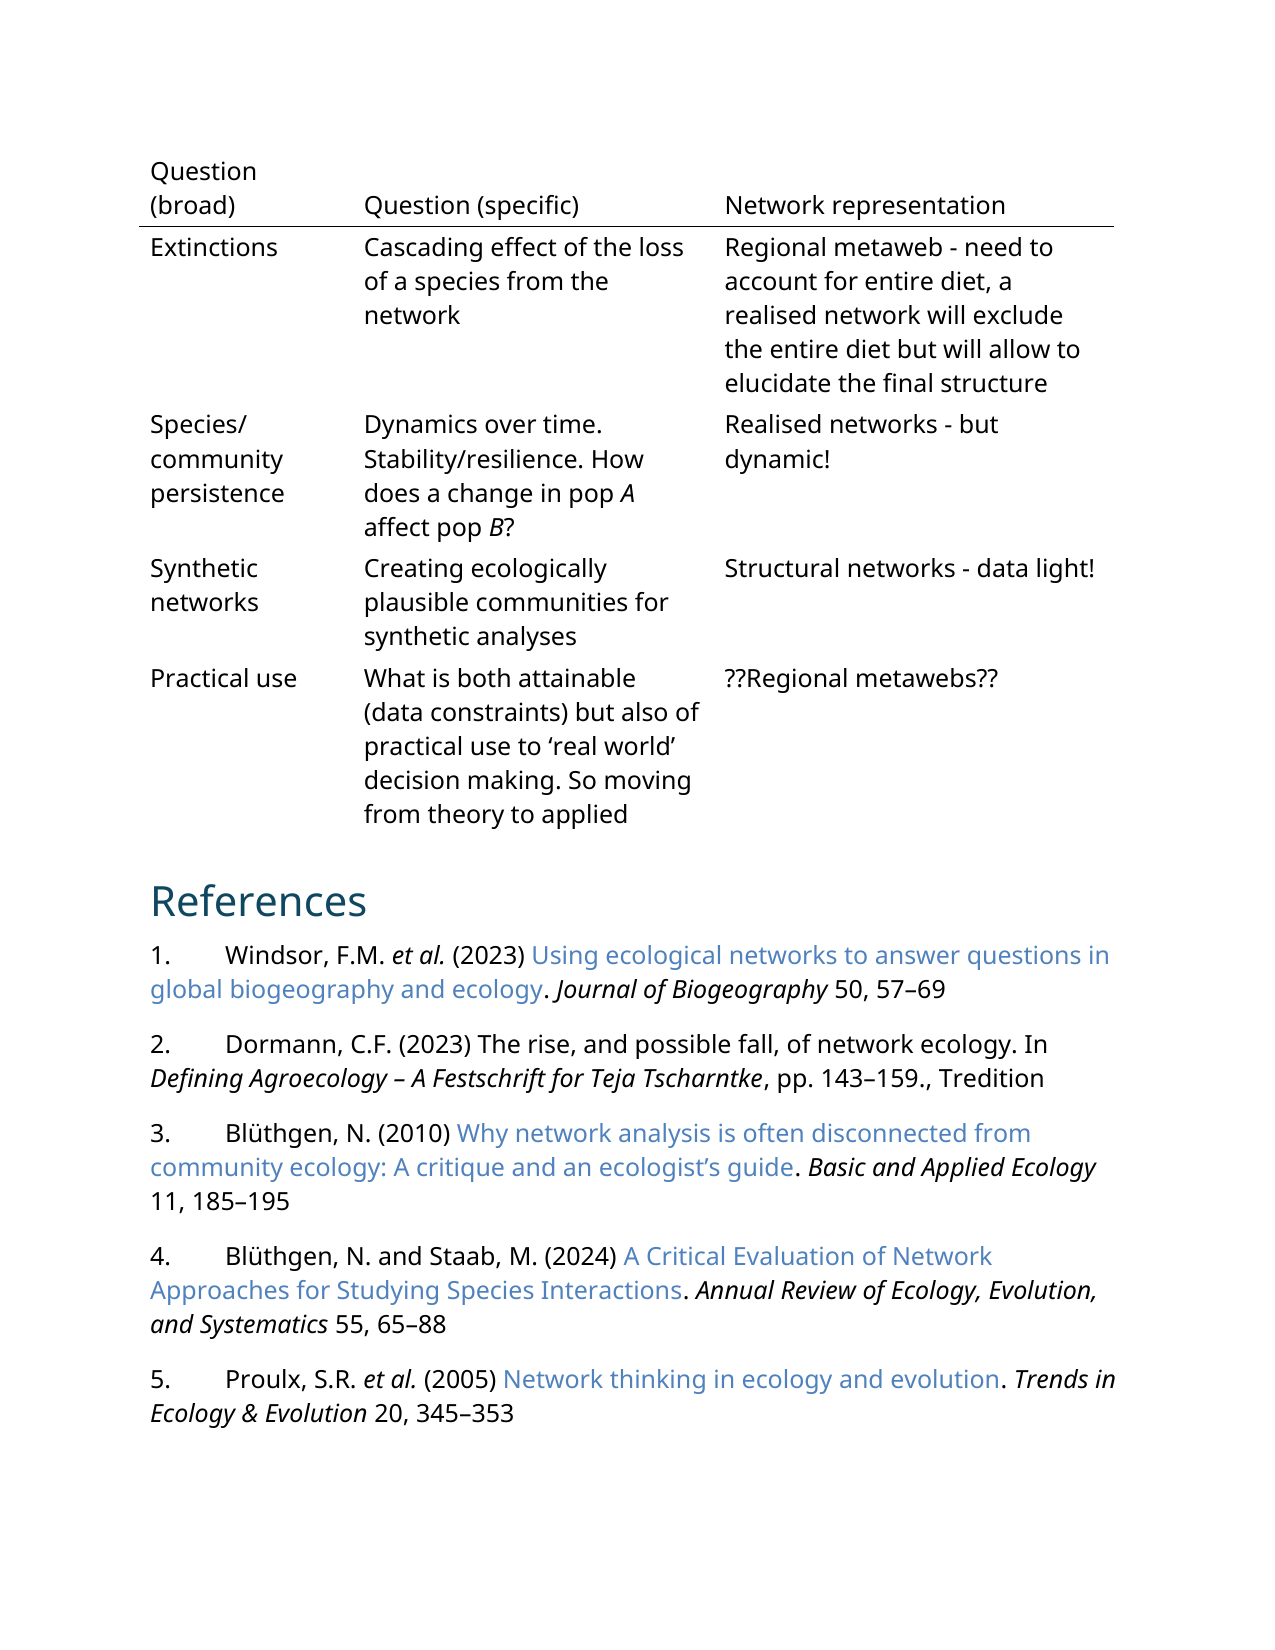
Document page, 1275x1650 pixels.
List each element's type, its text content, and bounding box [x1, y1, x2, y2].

table_cell Cascading effect of the loss of a species from the network [352, 227, 713, 403]
table_cell Creating ecologically plausible communities for synthetic analyses [352, 547, 713, 657]
subtitle References [150, 872, 1125, 929]
table_header Question (specific) [352, 150, 713, 226]
table_cell Structural networks - data light! [713, 547, 1114, 657]
table_cell Practical use [139, 657, 352, 835]
table_cell Synthetic networks [139, 547, 352, 657]
text 5. Proulx, S.R. et al. (2005) Network thinking in ecology and evolution. Trends in Ecology & Evolution 20, 345–353 [150, 1361, 1125, 1429]
text 2. Dormann, C.F. (2023) The rise, and possible fall, of network ecology. In Defining Agroecology – A Festschrift for Teja Tscharntke, pp. 143–159., Tredition [150, 1026, 1125, 1094]
table_cell Extinctions [139, 227, 352, 403]
table_cell ??Regional metawebs?? [713, 657, 1114, 835]
table_cell Species/community persistence [139, 404, 352, 547]
text 3. Blüthgen, N. (2010) Why network analysis is often disconnected from community ecology: A critique and an ecologist’s guide. Basic and Applied Ecology 11, 185–195 [150, 1115, 1125, 1217]
text 4. Blüthgen, N. and Staab, M. (2024) A Critical Evaluation of Network Approaches for Studying Species Interactions. Annual Review of Ecology, Evolution, and Systematics 55, 65–88 [150, 1238, 1125, 1340]
table_header Network representation [713, 150, 1114, 226]
table_header Question (broad) [139, 150, 352, 226]
table_cell What is both attainable (data constraints) but also of practical use to ‘real world’ decision making. So moving from theory to applied [352, 657, 713, 835]
text 1. Windsor, F.M. et al. (2023) Using ecological networks to answer questions in global biogeography and ecology. Journal of Biogeography 50, 57–69 [150, 937, 1125, 1005]
table_cell Regional metaweb - need to account for entire diet, a realised network will exclude the entire diet but will allow to elucidate the final structure [713, 227, 1114, 403]
table_cell Dynamics over time. Stability/resilience. How does a change in pop A affect pop B? [352, 404, 713, 547]
table_cell Realised networks - but dynamic! [713, 404, 1114, 547]
